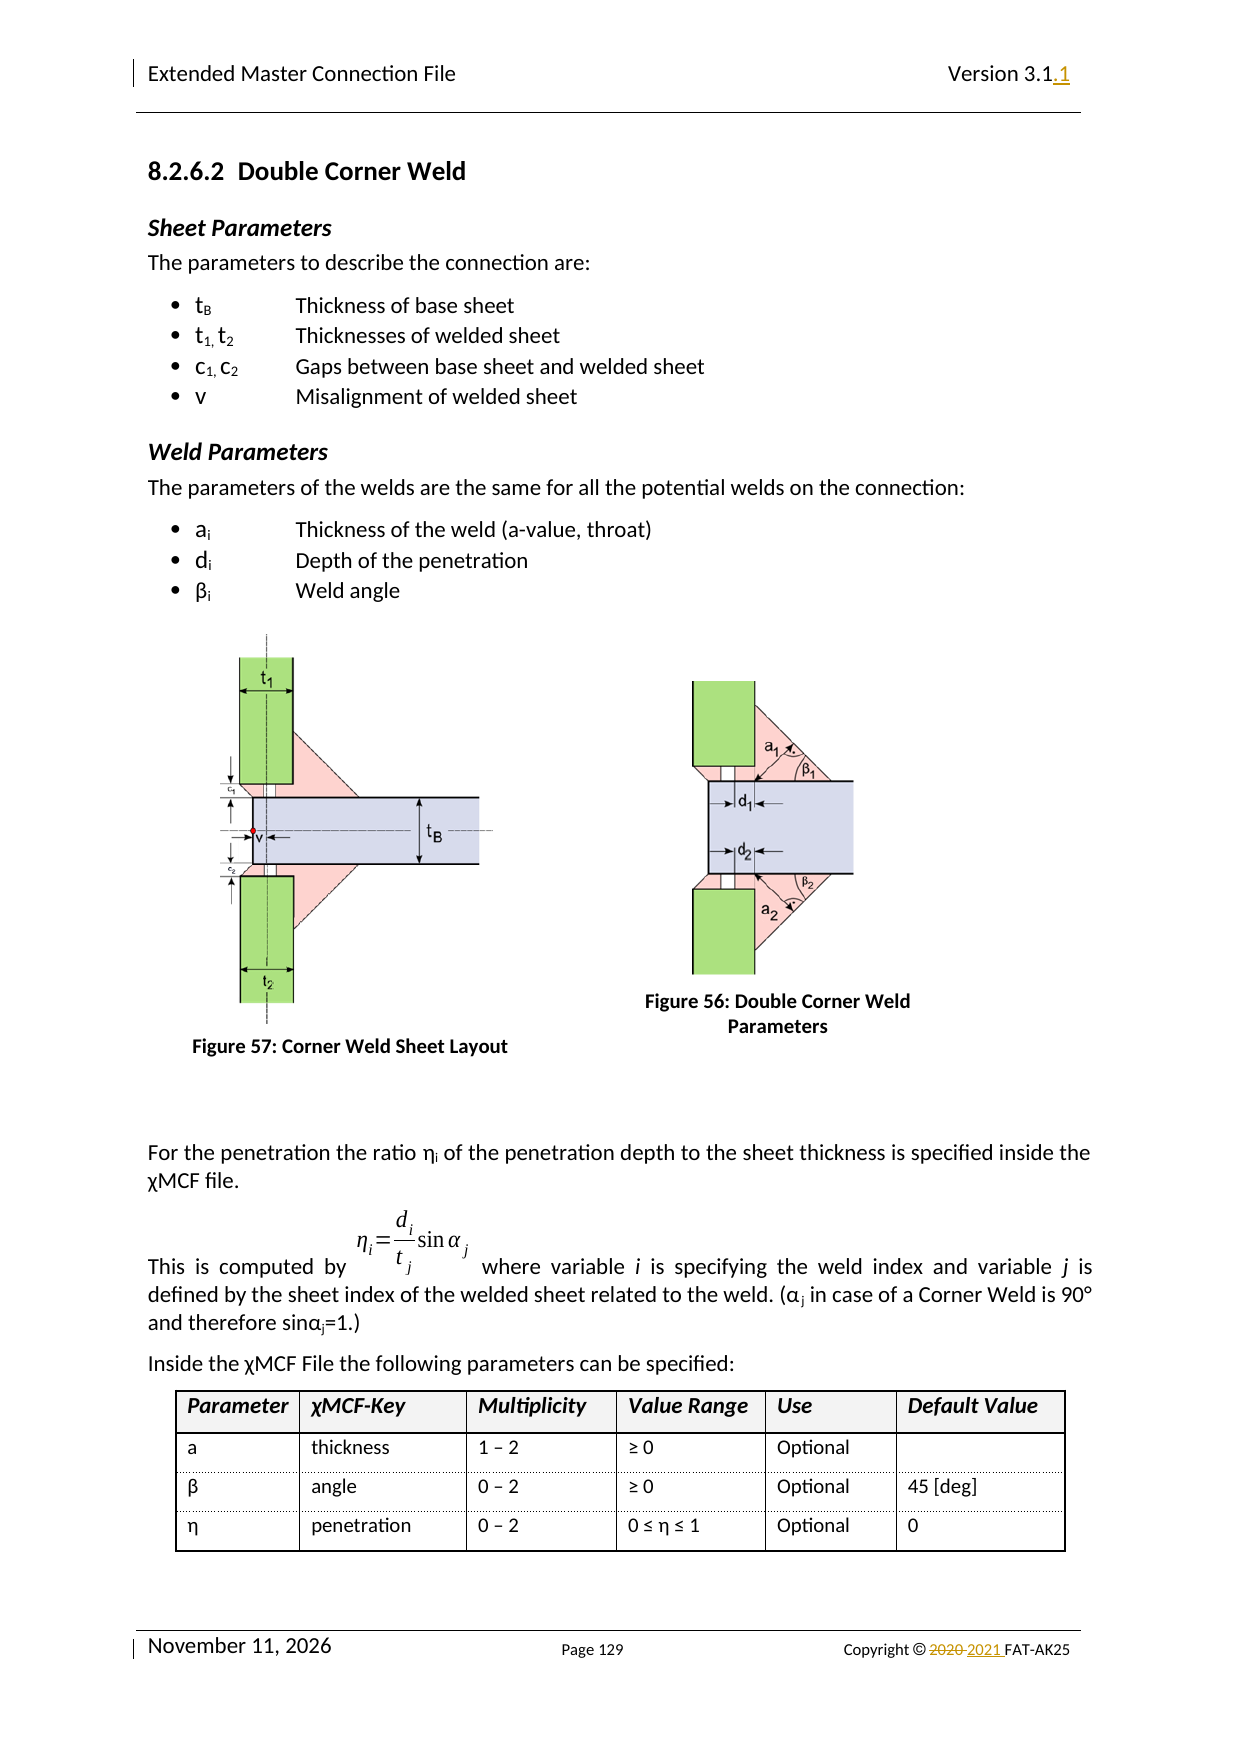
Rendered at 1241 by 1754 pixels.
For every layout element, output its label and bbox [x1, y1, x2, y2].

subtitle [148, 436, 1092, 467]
picture [220, 634, 499, 1024]
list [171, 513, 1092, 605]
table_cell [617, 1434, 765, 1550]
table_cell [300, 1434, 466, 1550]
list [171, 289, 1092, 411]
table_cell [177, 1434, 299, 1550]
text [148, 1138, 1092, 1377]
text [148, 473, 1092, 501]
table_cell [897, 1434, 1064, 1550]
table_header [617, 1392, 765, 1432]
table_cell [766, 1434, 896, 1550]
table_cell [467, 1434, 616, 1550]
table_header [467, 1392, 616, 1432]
picture [692, 681, 854, 975]
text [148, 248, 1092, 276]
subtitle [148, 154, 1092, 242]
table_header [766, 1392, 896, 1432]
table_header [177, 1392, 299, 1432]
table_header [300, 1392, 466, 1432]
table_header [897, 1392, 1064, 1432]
